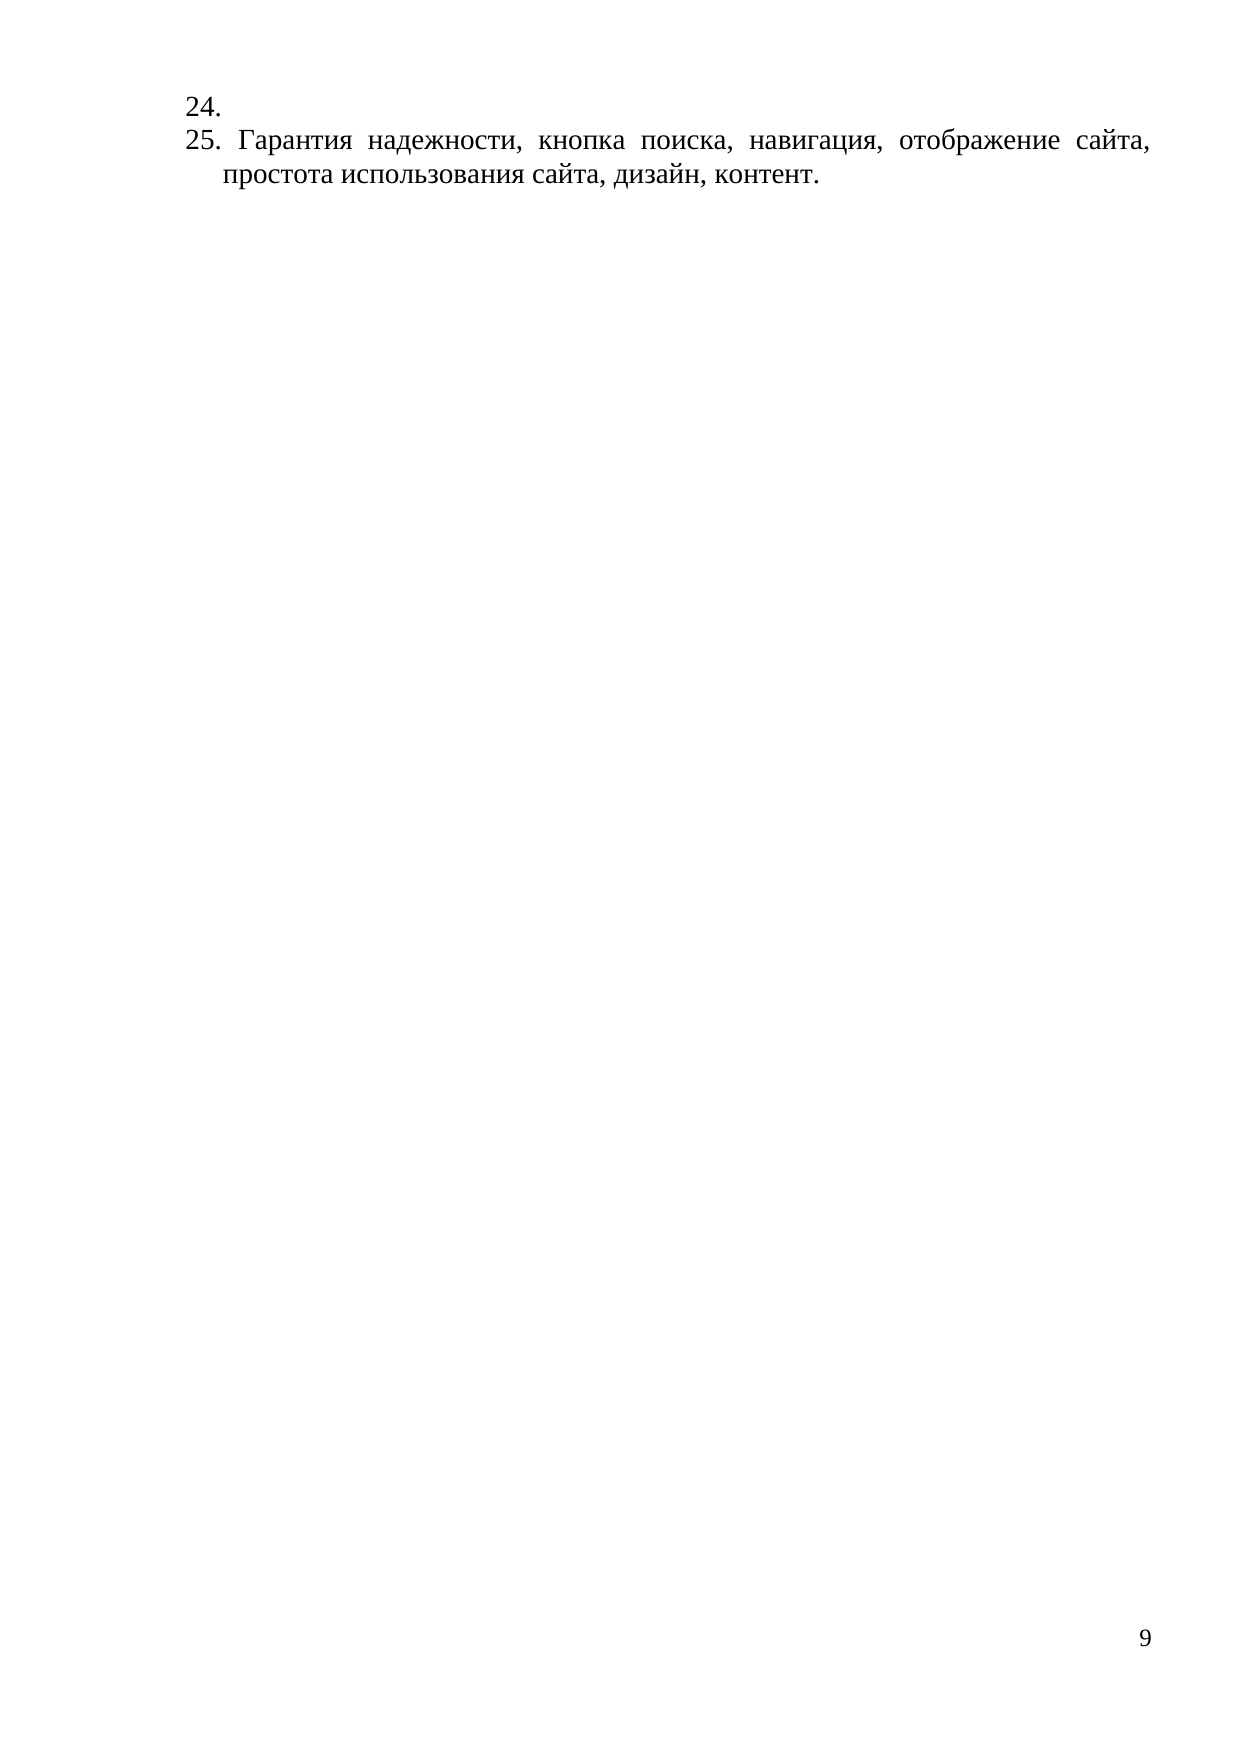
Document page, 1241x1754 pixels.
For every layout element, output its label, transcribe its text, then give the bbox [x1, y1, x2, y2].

list Гарантия надежности, кнопка поиска, навигация, отображение сайта, простота использования сайта, дизайн, контент. [185, 122, 1152, 189]
